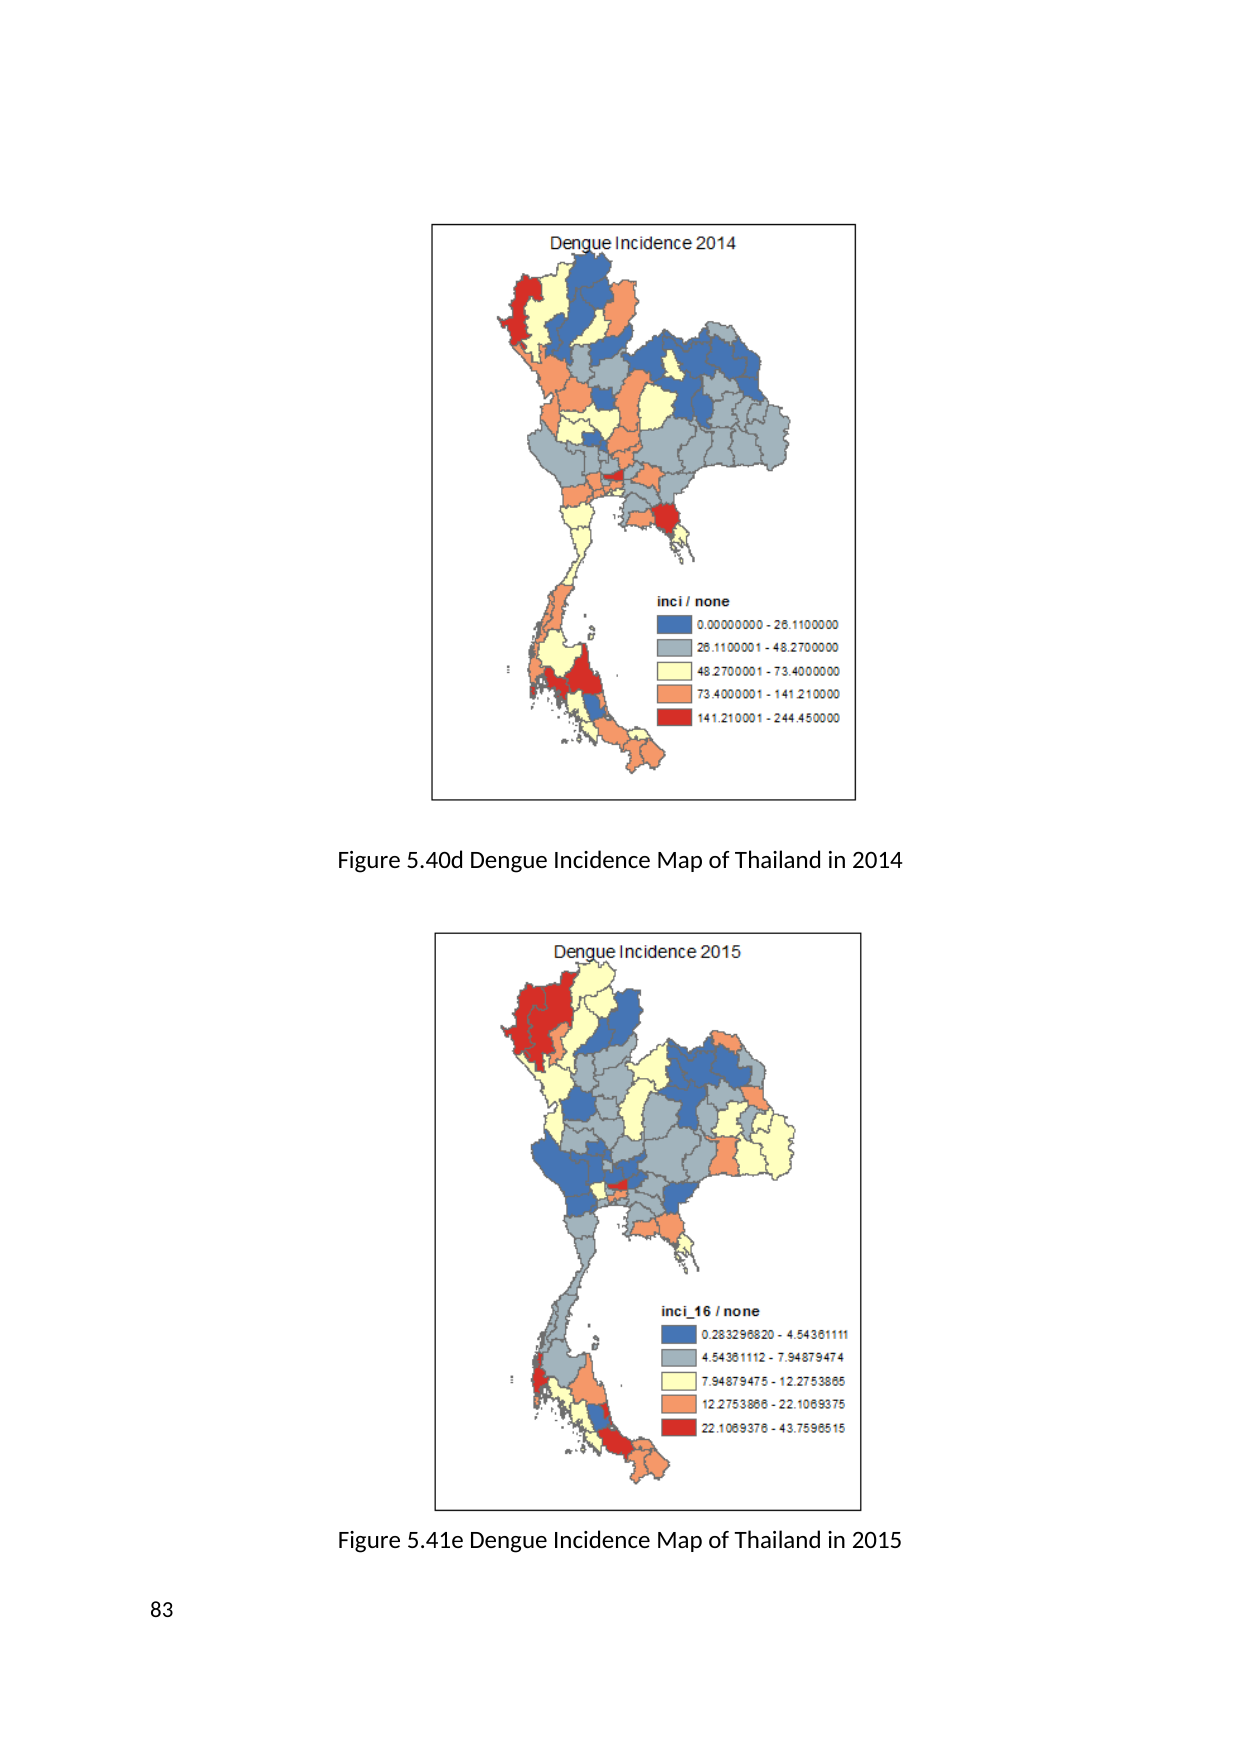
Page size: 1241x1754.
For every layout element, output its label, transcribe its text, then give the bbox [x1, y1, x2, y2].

picture [418, 924, 872, 1525]
picture [418, 213, 869, 816]
